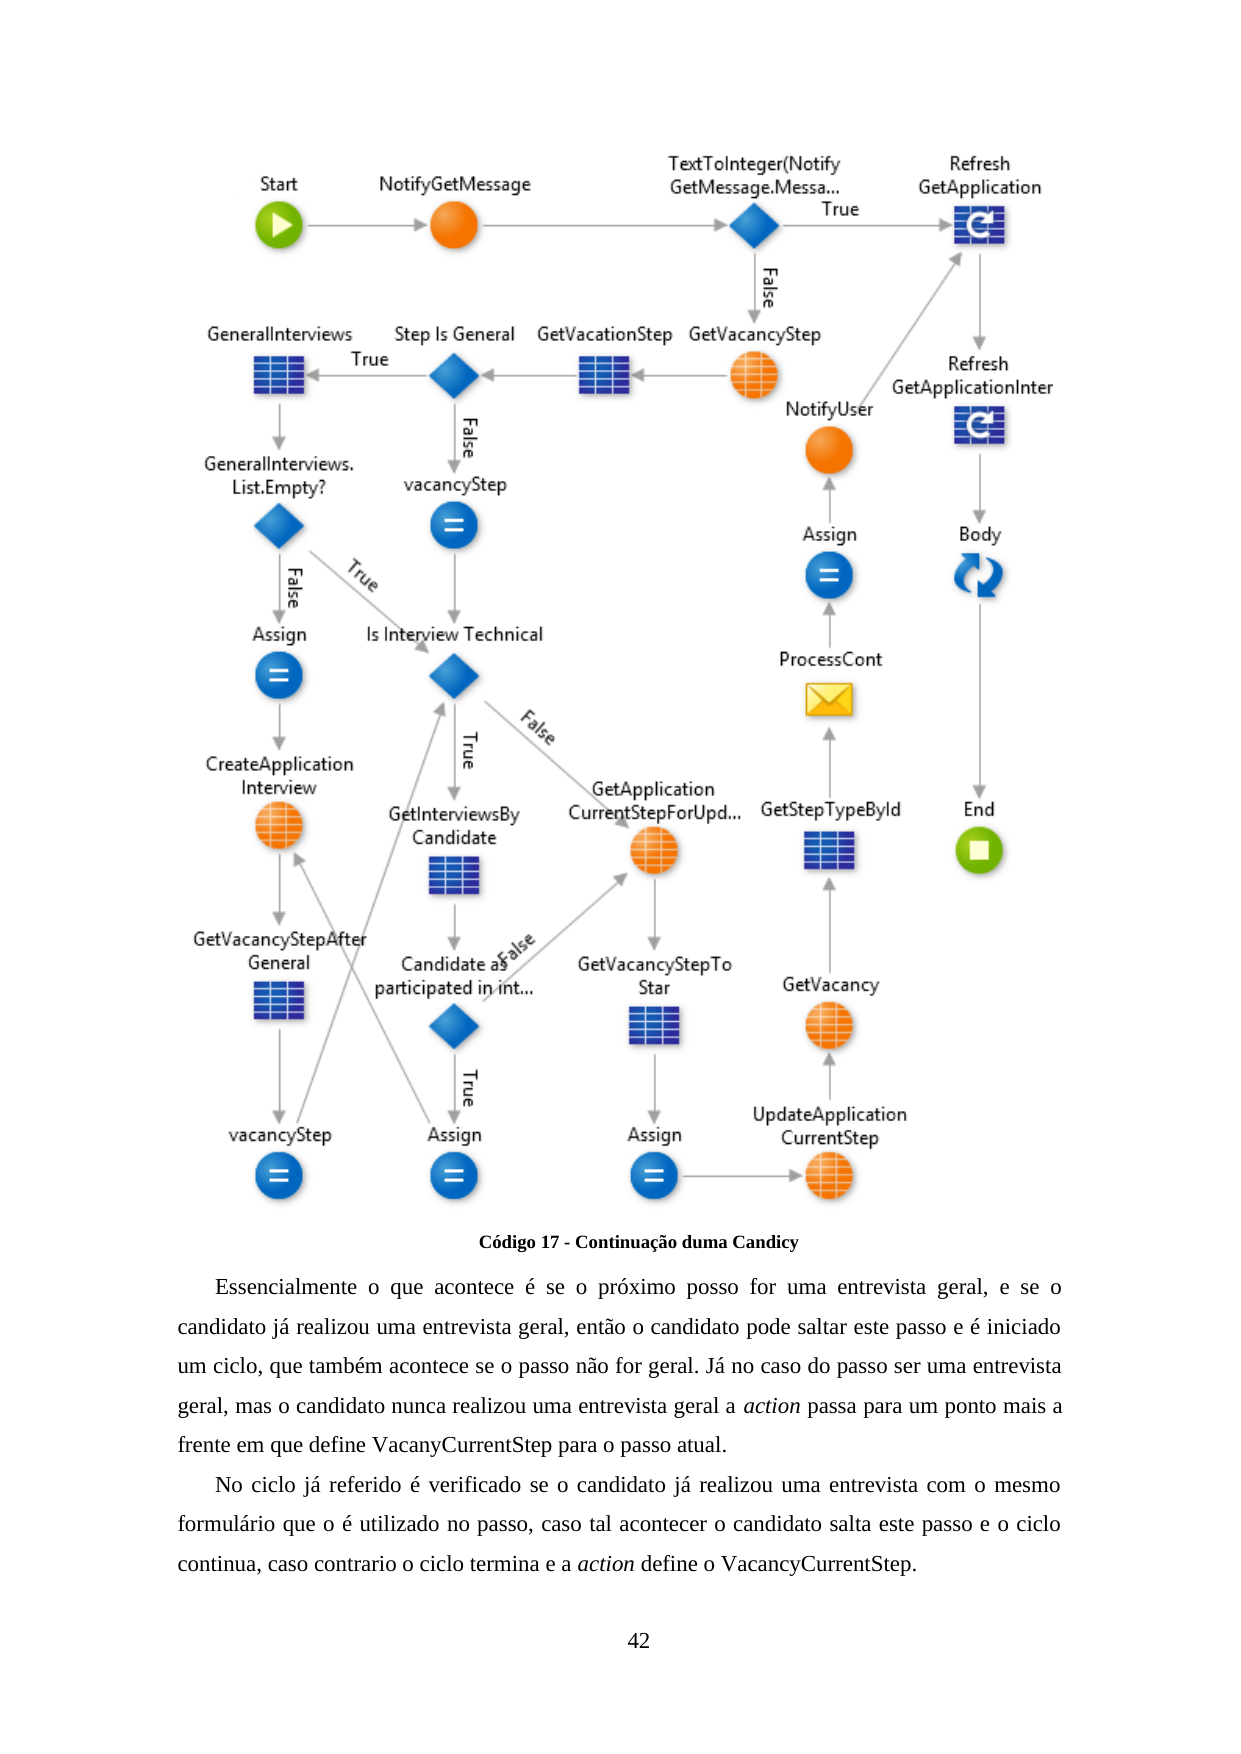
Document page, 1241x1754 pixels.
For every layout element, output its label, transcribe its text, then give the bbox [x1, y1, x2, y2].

text Essencialmente o que acontece é se o próximo posso for uma entrevista geral, e se o candidato já realizou uma entrevista geral, então o candidato pode saltar este passo e é iniciado um ciclo, que também acontece se o passo não for geral. Já no caso do passo ser uma entrevista geral, mas o candidato nunca realizou uma entrevista geral a action passa para um ponto mais a frente em que define VacanyCurrentStep para o passo atual. [177, 1273, 1063, 1458]
text Código - Continuação duma Candicy [177, 1231, 1063, 1253]
text No ciclo já referido é verificado se o candidato já realizou uma entrevista com o mesmo formulário que o é utilizado no passo, caso tal acontecer o candidato salta este passo e o ciclo continua, caso contrario o ciclo termina e a action define o VacancyCurrentStep. [177, 1471, 1063, 1576]
picture [187, 147, 1053, 1218]
